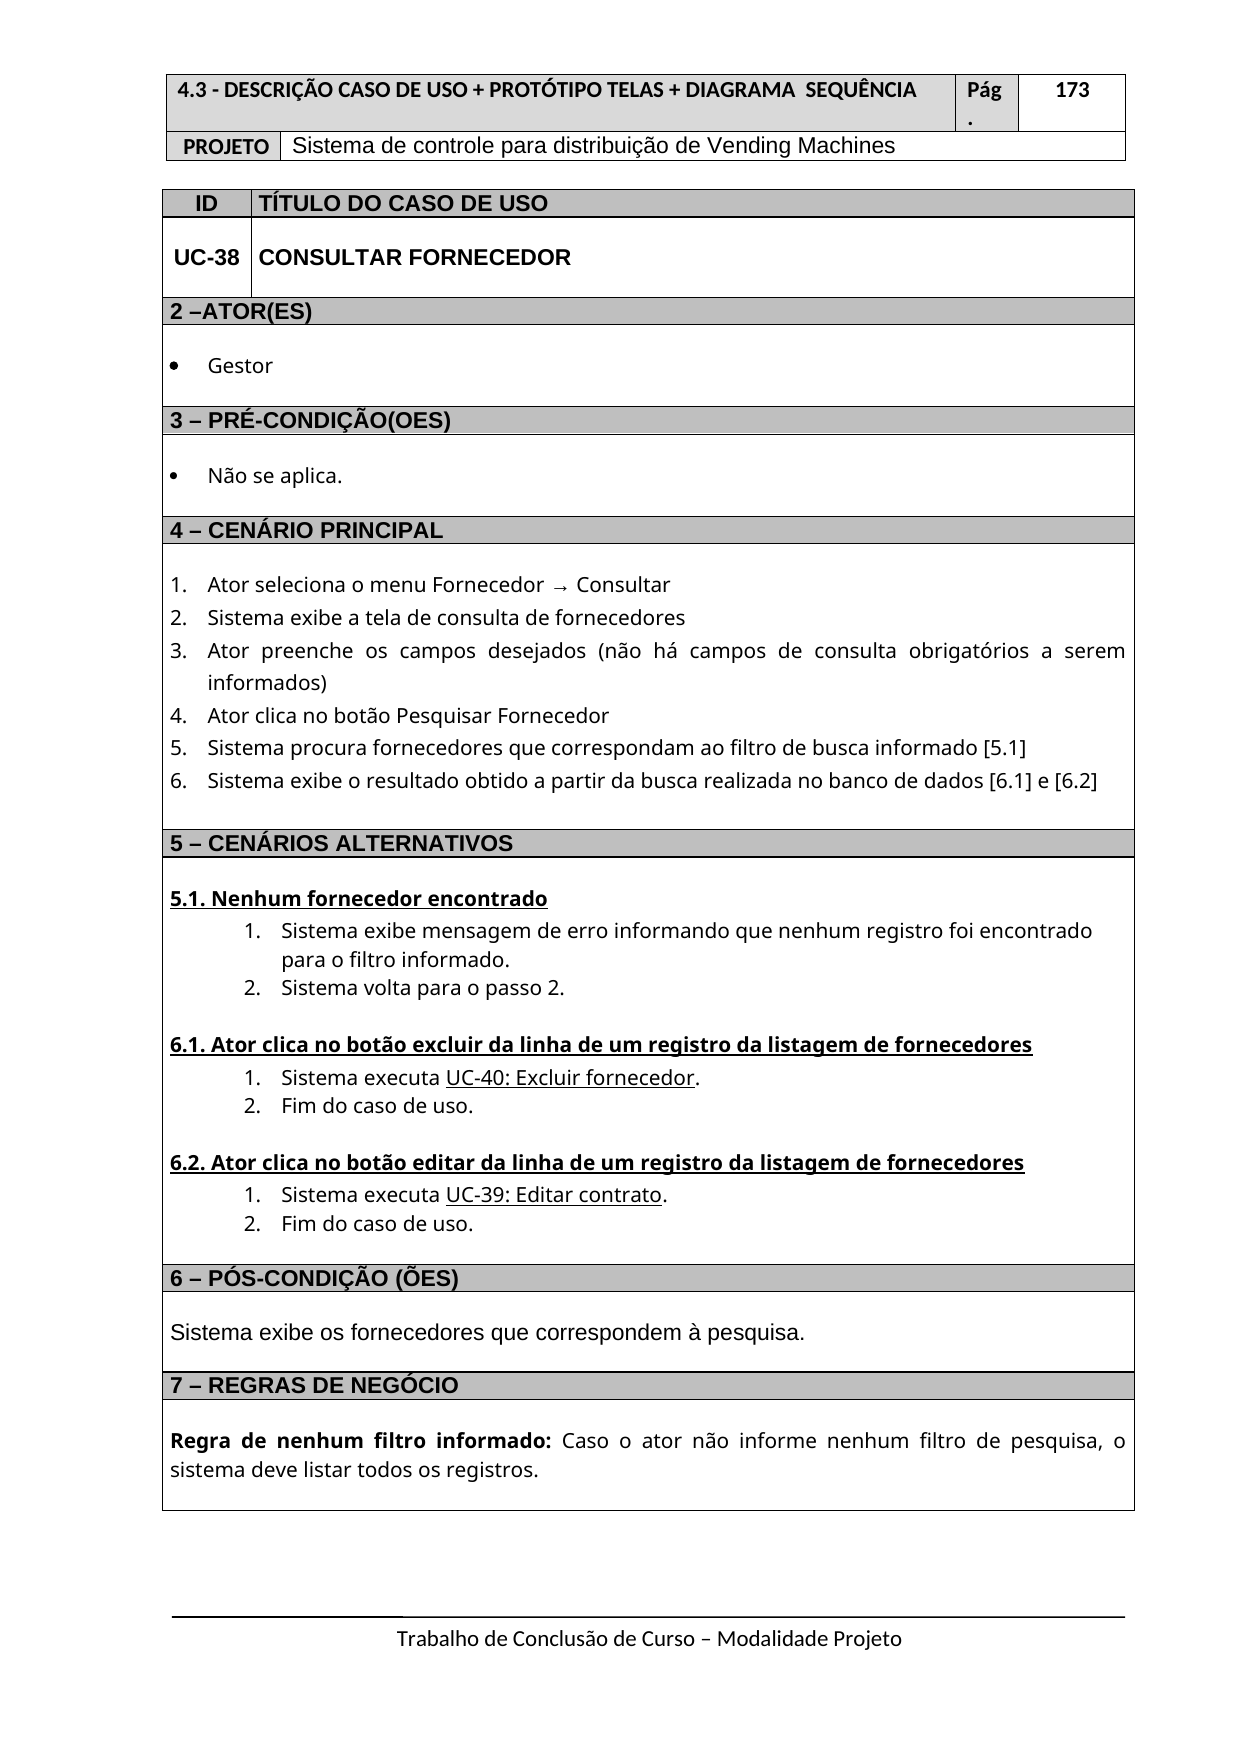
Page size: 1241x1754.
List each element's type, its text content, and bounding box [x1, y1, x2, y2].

table_cell CONSULTAR FORNECEDOR [252, 218, 1134, 297]
table_cell 3 – PRÉ-CONDIÇÃO(OES) [163, 407, 1134, 433]
table_cell 4 – CENÁRIO PRINCIPAL [163, 517, 1134, 543]
table_cell Sistema exibe os fornecedores que correspondem à pesquisa. [163, 1292, 1134, 1371]
table_cell 7 – REGRAS DE NEGÓCIO [163, 1373, 1134, 1399]
table_cell Gestor [163, 325, 1134, 406]
table_cell 2 –ATOR(ES) [163, 298, 1134, 324]
table_cell Regra de nenhum filtro informado: Caso o ator não informe nenhum filtro de pesquisa, o sistema deve listar todos os registros. [163, 1400, 1134, 1509]
table_cell 5.1. Nenhum fornecedor encontrado Sistema exibe mensagem de erro informando que nenhum registro foi encontrado para o filtro informado. Sistema volta para o passo 2. 6.1. Ator clica no botão excluir da linha de um registro da listagem de fornecedores Sistema executa UC-40: Excluir fornecedor. Fim do caso de uso. 6.2. Ator clica no botão editar da linha de um registro da listagem de fornecedores Sistema executa UC-39: Editar contrato. Fim do caso de uso. [163, 858, 1134, 1264]
table_header TÍTULO DO CASO DE USO [252, 190, 1134, 216]
table_cell UC-38 [163, 218, 251, 297]
table_cell Ator seleciona o menu Fornecedor → Consultar Sistema exibe a tela de consulta de fornecedores Ator preenche os campos desejados (não há campos de consulta obrigatórios a serem informados) Ator clica no botão Pesquisar Fornecedor Sistema procura fornecedores que correspondam ao filtro de busca informado [5.1] Sistema exibe o resultado obtido a partir da busca realizada no banco de dados [6.1] e [6.2] [163, 544, 1134, 829]
table_cell Não se aplica. [163, 435, 1134, 516]
table_cell 6 – PÓS-CONDIÇÃO (ÕES) [163, 1265, 1134, 1291]
table_header ID [163, 190, 251, 216]
table_cell 5 – CENÁRIOS ALTERNATIVOS [163, 830, 1134, 856]
